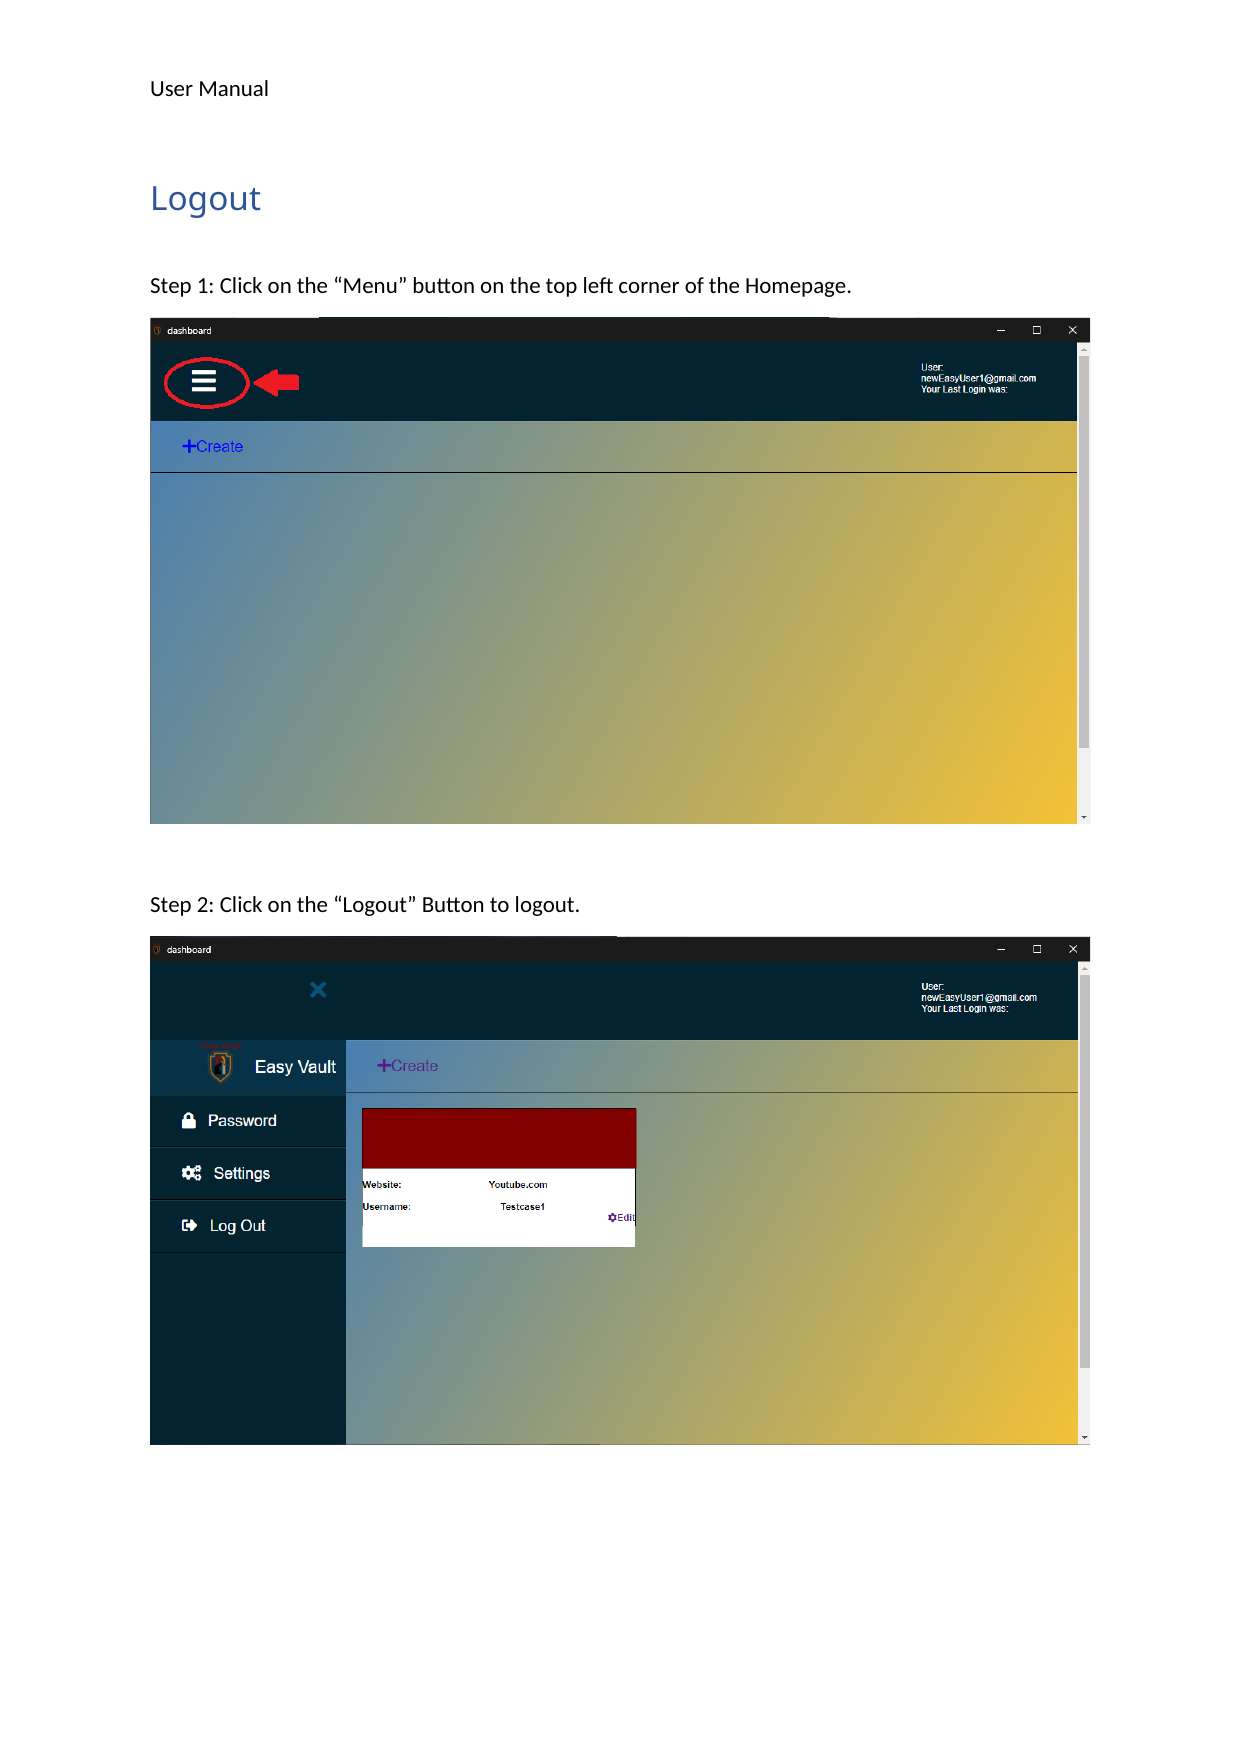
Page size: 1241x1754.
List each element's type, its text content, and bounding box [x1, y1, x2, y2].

picture [150, 936, 1091, 1445]
text Step 2: Click on the “Logout” Button to logout. [150, 890, 1090, 918]
text Step 1: Click on the “Menu” button on the top left corner of the Homepage. [150, 271, 1090, 299]
picture [150, 317, 1091, 824]
subtitle Logout [150, 175, 1090, 220]
